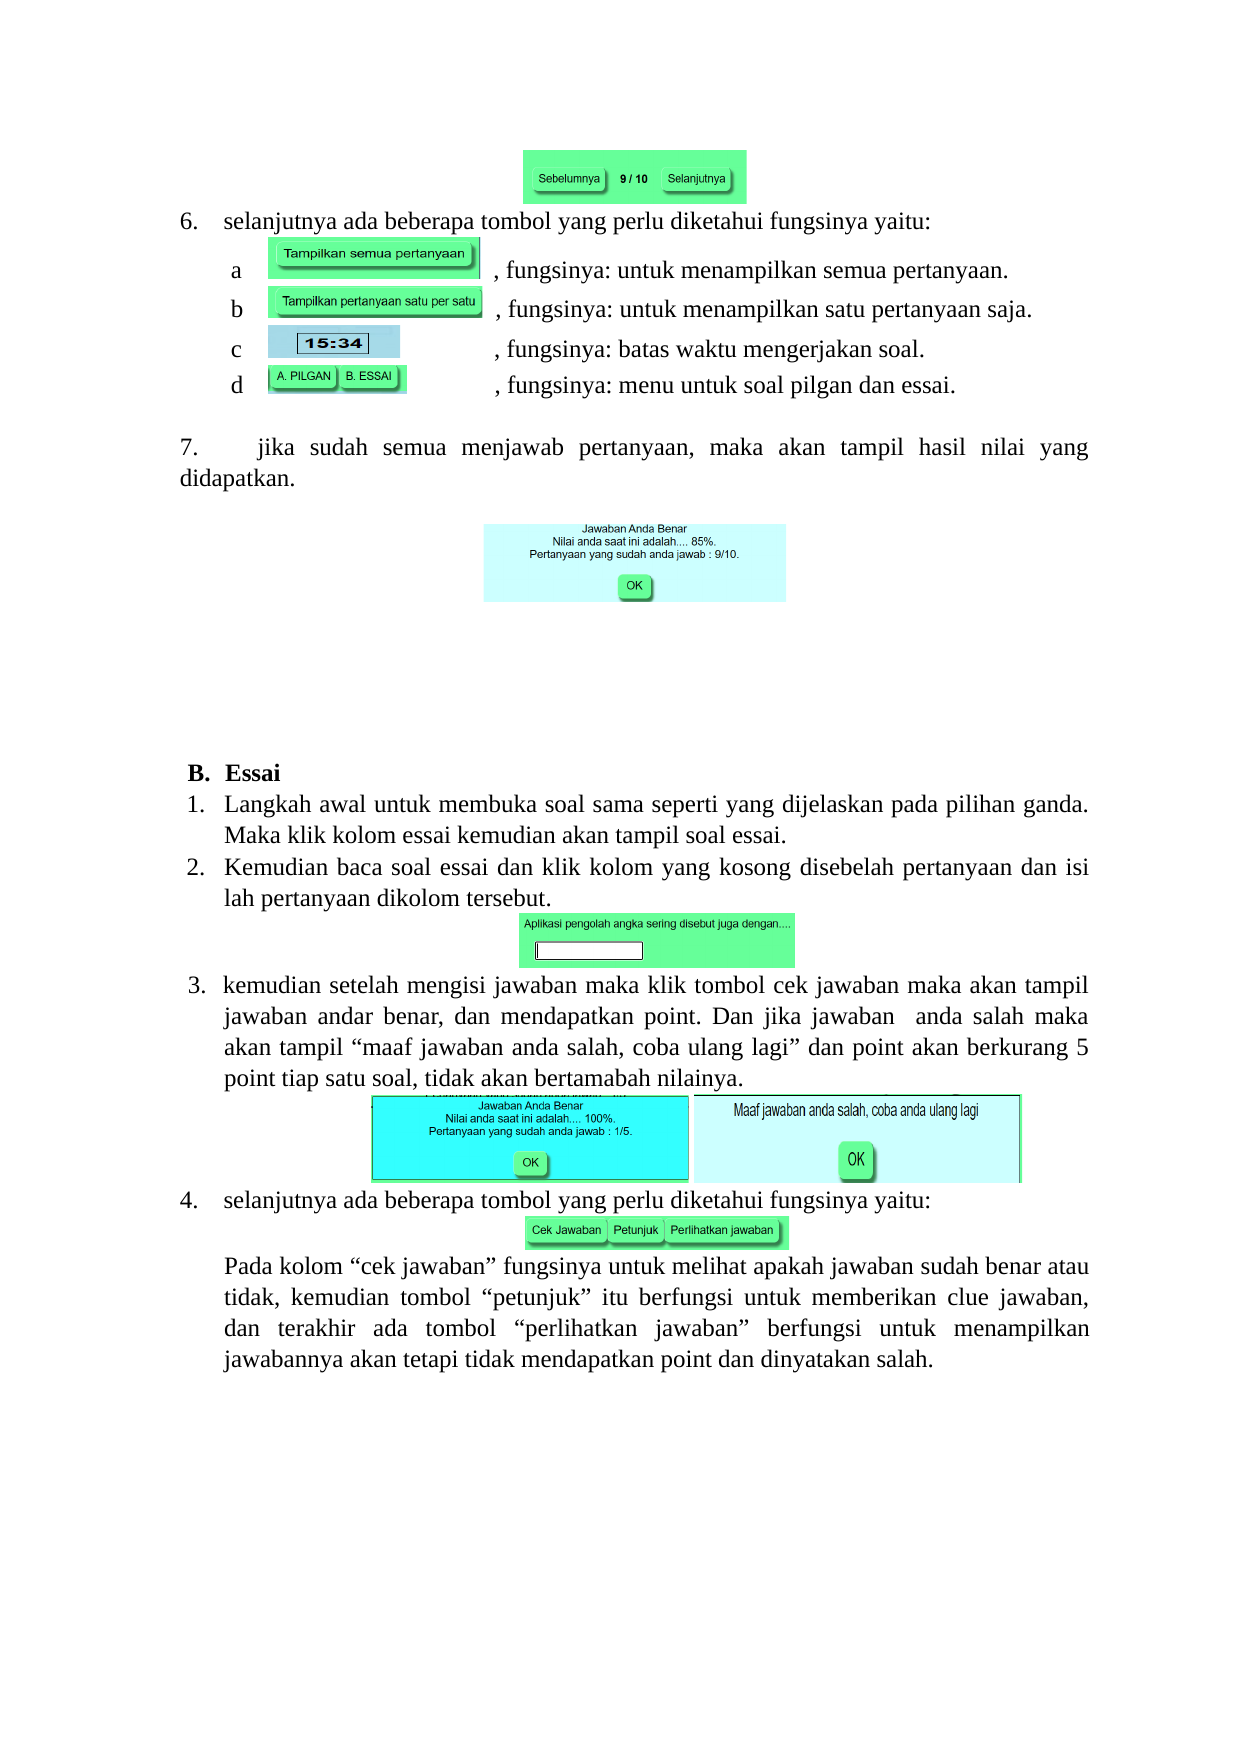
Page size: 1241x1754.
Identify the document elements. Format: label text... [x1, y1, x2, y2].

list , fungsinya: untuk menampilkan semua pertanyaan. [231, 237, 1090, 284]
list , fungsinya: menu untuk soal pilgan dan essai. [231, 365, 1090, 399]
picture [483, 524, 787, 602]
list , fungsinya: batas waktu mengerjakan soal. [231, 326, 1090, 363]
picture [268, 286, 483, 318]
list , fungsinya: untuk menampilkan satu pertanyaan saja. [231, 286, 1090, 323]
list Essai [187, 758, 1090, 787]
picture [268, 237, 481, 279]
list Kemudian baca soal essai dan klik kolom yang kosong disebelah pertanyaan dan isi lah pertanyaan dikolom tersebut. [186, 852, 1090, 911]
picture [523, 150, 747, 204]
picture [694, 1094, 1023, 1183]
list Langkah awal untuk membuka soal sama seperti yang dijelaskan pada pilihan ganda. Maka klik kolom essai kemudian akan tampil soal essai. [186, 789, 1090, 849]
list Pada kolom “cek jawaban” fungsinya untuk melihat apakah jawaban sudah benar atau tidak, kemudian tombol “petunjuk” itu berfungsi untuk memberikan clue jawaban, dan terakhir ada tombol “perlihatkan jawaban” berfungsi untuk menampilkan jawabannya akan tetapi tidak mendapatkan point dan dinyatakan salah. [224, 1251, 1090, 1373]
list 6. selanjutnya ada beberapa tombol yang perlu diketahui fungsinya yaitu: [179, 206, 1090, 235]
picture [525, 1216, 790, 1250]
picture [371, 1095, 689, 1183]
picture [519, 913, 795, 968]
list 7. jika sudah semua menjawab pertanyaan, maka akan tampil hasil nilai yang didapatkan. [179, 432, 1090, 492]
picture [268, 365, 407, 394]
list 4. selanjutnya ada beberapa tombol yang perlu diketahui fungsinya yaitu: [179, 1185, 1090, 1214]
picture [268, 325, 401, 358]
list 3. kemudian setelah mengisi jawaban maka klik tombol cek jawaban maka akan tampil jawaban andar benar, dan mendapatkan point. Dan jika jawaban anda salah maka akan tampil “maaf jawaban anda salah, coba ulang lagi” dan point akan berkurang 5 point tiap satu soal, tidak akan bertamabah nilainya. [179, 970, 1090, 1092]
